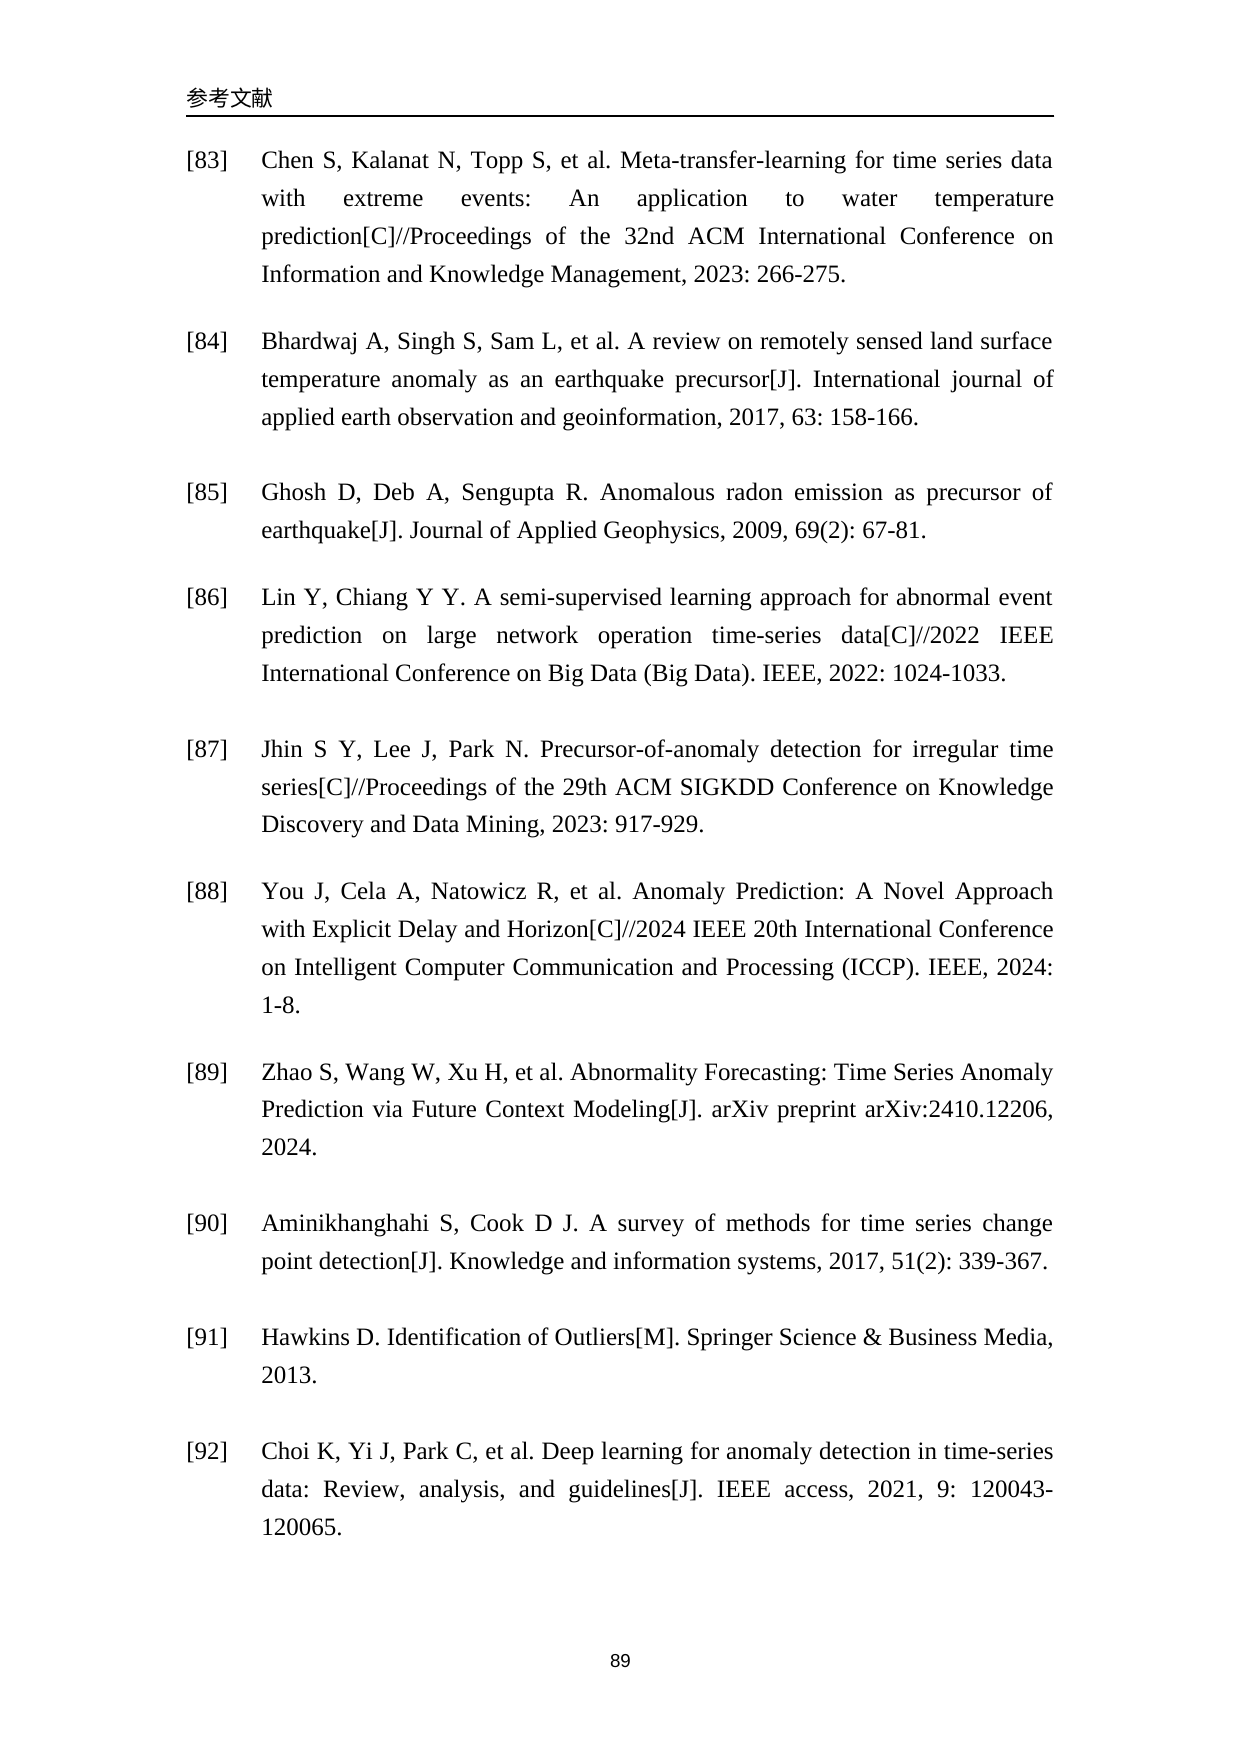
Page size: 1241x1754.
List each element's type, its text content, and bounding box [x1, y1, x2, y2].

list Bhardwaj A, Singh S, Sam L, et al. A review on remotely sensed land surface temperature anomaly as an earthquake precursor[J]. International journal of applied earth observation and geoinformation, 2017, 63: 158-166. [186, 326, 1054, 430]
list Lin Y, Chiang Y Y. A semi-supervised learning approach for abnormal event prediction on large network operation time-series data[C]//2022 IEEE International Conference on Big Data (Big Data). IEEE, 2022: 1024-1033. [186, 582, 1054, 687]
list Jhin S Y, Lee J, Park N. Precursor-of-anomaly detection for irregular time series[C]//Proceedings of the 29th ACM SIGKDD Conference on Knowledge Discovery and Data Mining, 2023: 917-929. [186, 734, 1054, 838]
list Zhao S, Wang W, Xu H, et al. Abnormality Forecasting: Time Series Anomaly Prediction via Future Context Modeling[J]. arXiv preprint arXiv:2410.12206, 2024. [186, 1057, 1054, 1161]
list Chen S, Kalanat N, Topp S, et al. Meta-transfer-learning for time series data with extreme events: An application to water temperature prediction[C]//Proceedings of the 32nd ACM International Conference on Information and Knowledge Management, 2023: 266-275. [186, 145, 1054, 288]
list Hawkins D. Identification of Outliers[M]. Springer Science & Business Media, 2013. [186, 1322, 1054, 1389]
list Aminikhanghahi S, Cook D J. A survey of methods for time series change point detection[J]. Knowledge and information systems, 2017, 51(2): 339-367. [186, 1208, 1054, 1275]
list Choi K, Yi J, Park C, et al. Deep learning for anomaly detection in time-series data: Review, analysis, and guidelines[J]. IEEE access, 2021, 9: 120043-120065. [186, 1436, 1054, 1540]
list You J, Cela A, Natowicz R, et al. Anomaly Prediction: A Novel Approach with Explicit Delay and Horizon[C]//2024 IEEE 20th International Conference on Intelligent Computer Communication and Processing (ICCP). IEEE, 2024: 1-8. [186, 876, 1054, 1019]
list Ghosh D, Deb A, Sengupta R. Anomalous radon emission as precursor of earthquake[J]. Journal of Applied Geophysics, 2009, 69(2): 67-81. [186, 477, 1054, 544]
